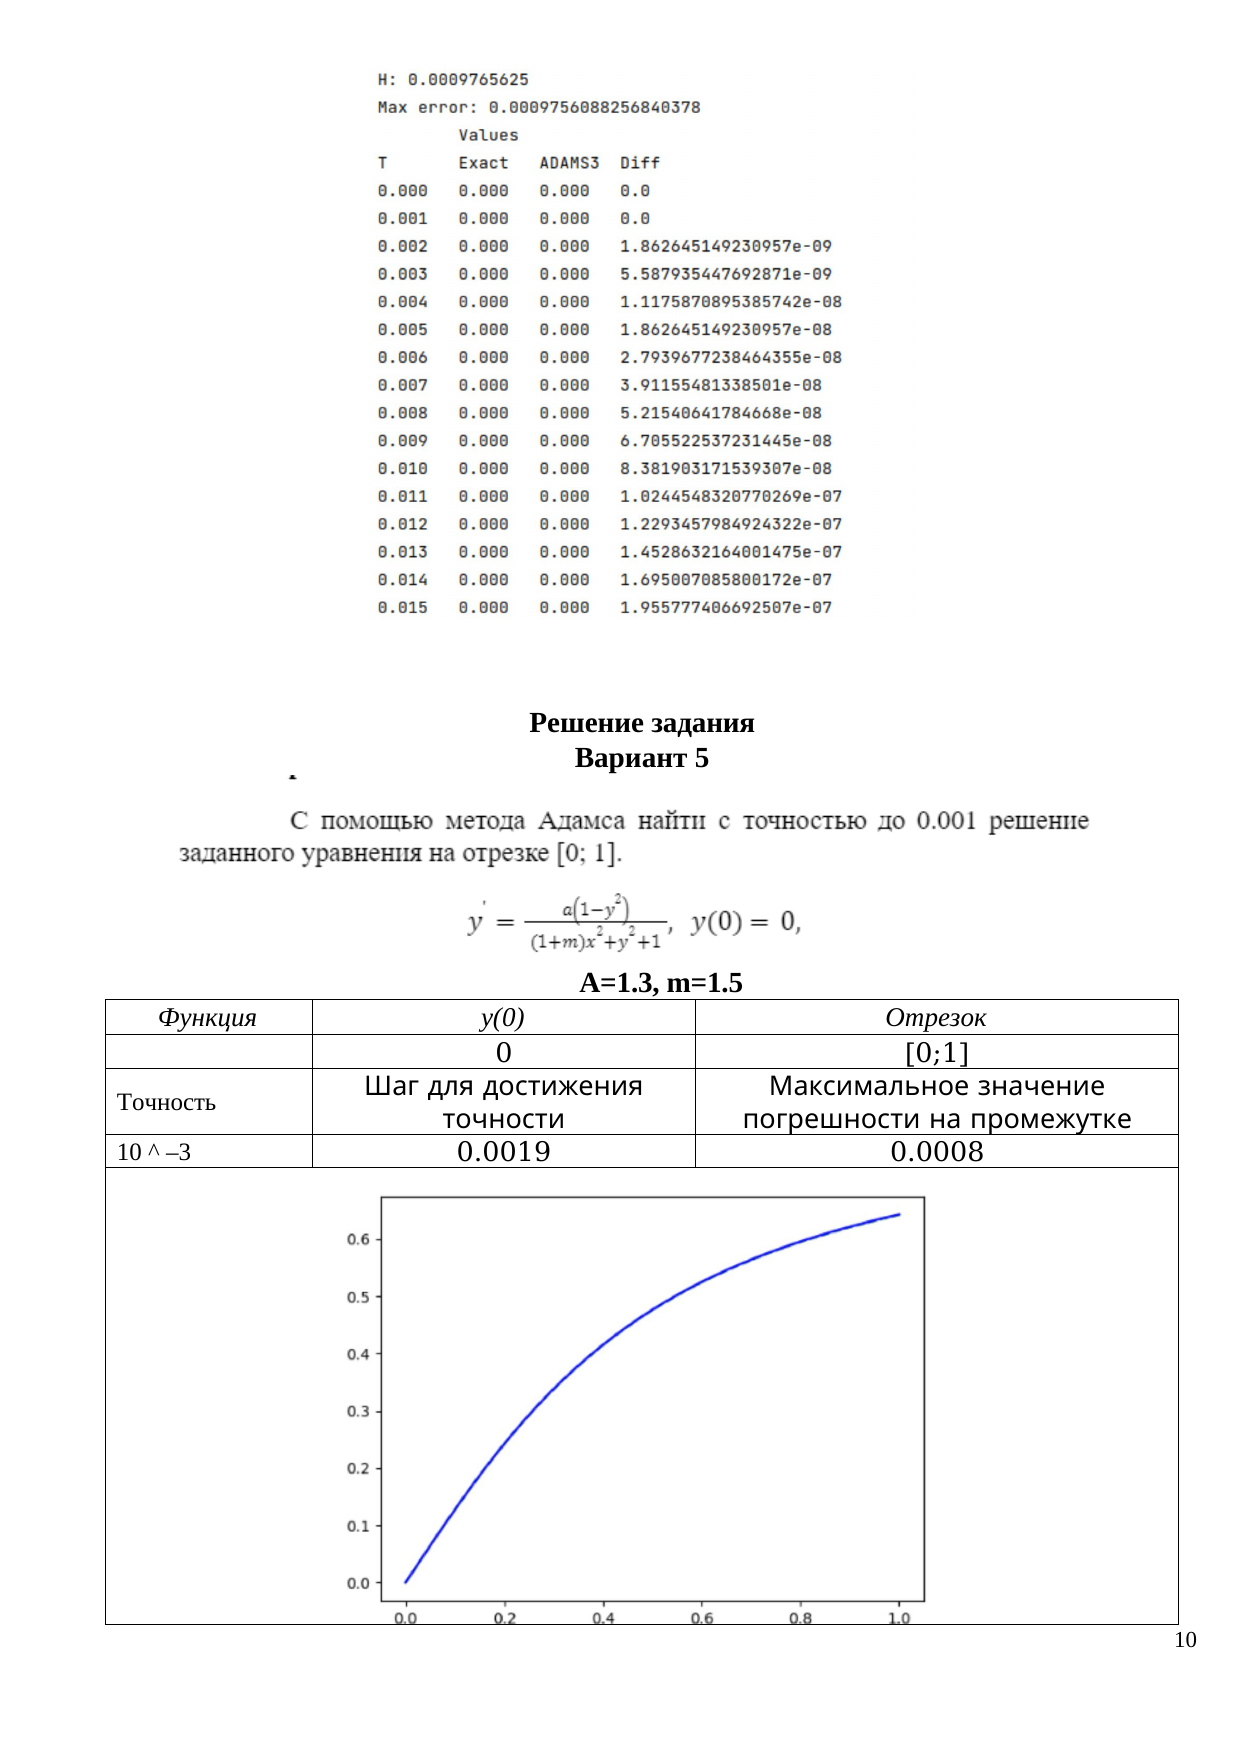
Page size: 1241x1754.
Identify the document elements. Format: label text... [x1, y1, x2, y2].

table_cell [106, 1168, 1178, 1624]
picture [132, 775, 1152, 958]
table_cell Шаг для достижения точности [313, 1069, 695, 1134]
picture [309, 1194, 975, 1624]
table_header y(0) [313, 1000, 695, 1034]
picture [366, 62, 918, 619]
table_cell 0.0019 [313, 1135, 695, 1167]
table_cell 10 ^ –3 [106, 1135, 312, 1167]
text Вариант 5 [87, 740, 1197, 774]
table_header Функция [106, 1000, 312, 1034]
table_cell [106, 1035, 312, 1068]
table_header Отрезок [696, 1000, 1178, 1034]
table_cell Точность [106, 1069, 312, 1134]
table_cell [0;1] [696, 1035, 1178, 1068]
table_cell Максимальное значение погрешности на промежутке [696, 1069, 1178, 1134]
subtitle A=1.3, m=1.5 [125, 965, 1197, 999]
text Решение задания [87, 705, 1197, 738]
table_cell 0 [313, 1035, 695, 1068]
table_cell 0.0008 [696, 1135, 1178, 1167]
